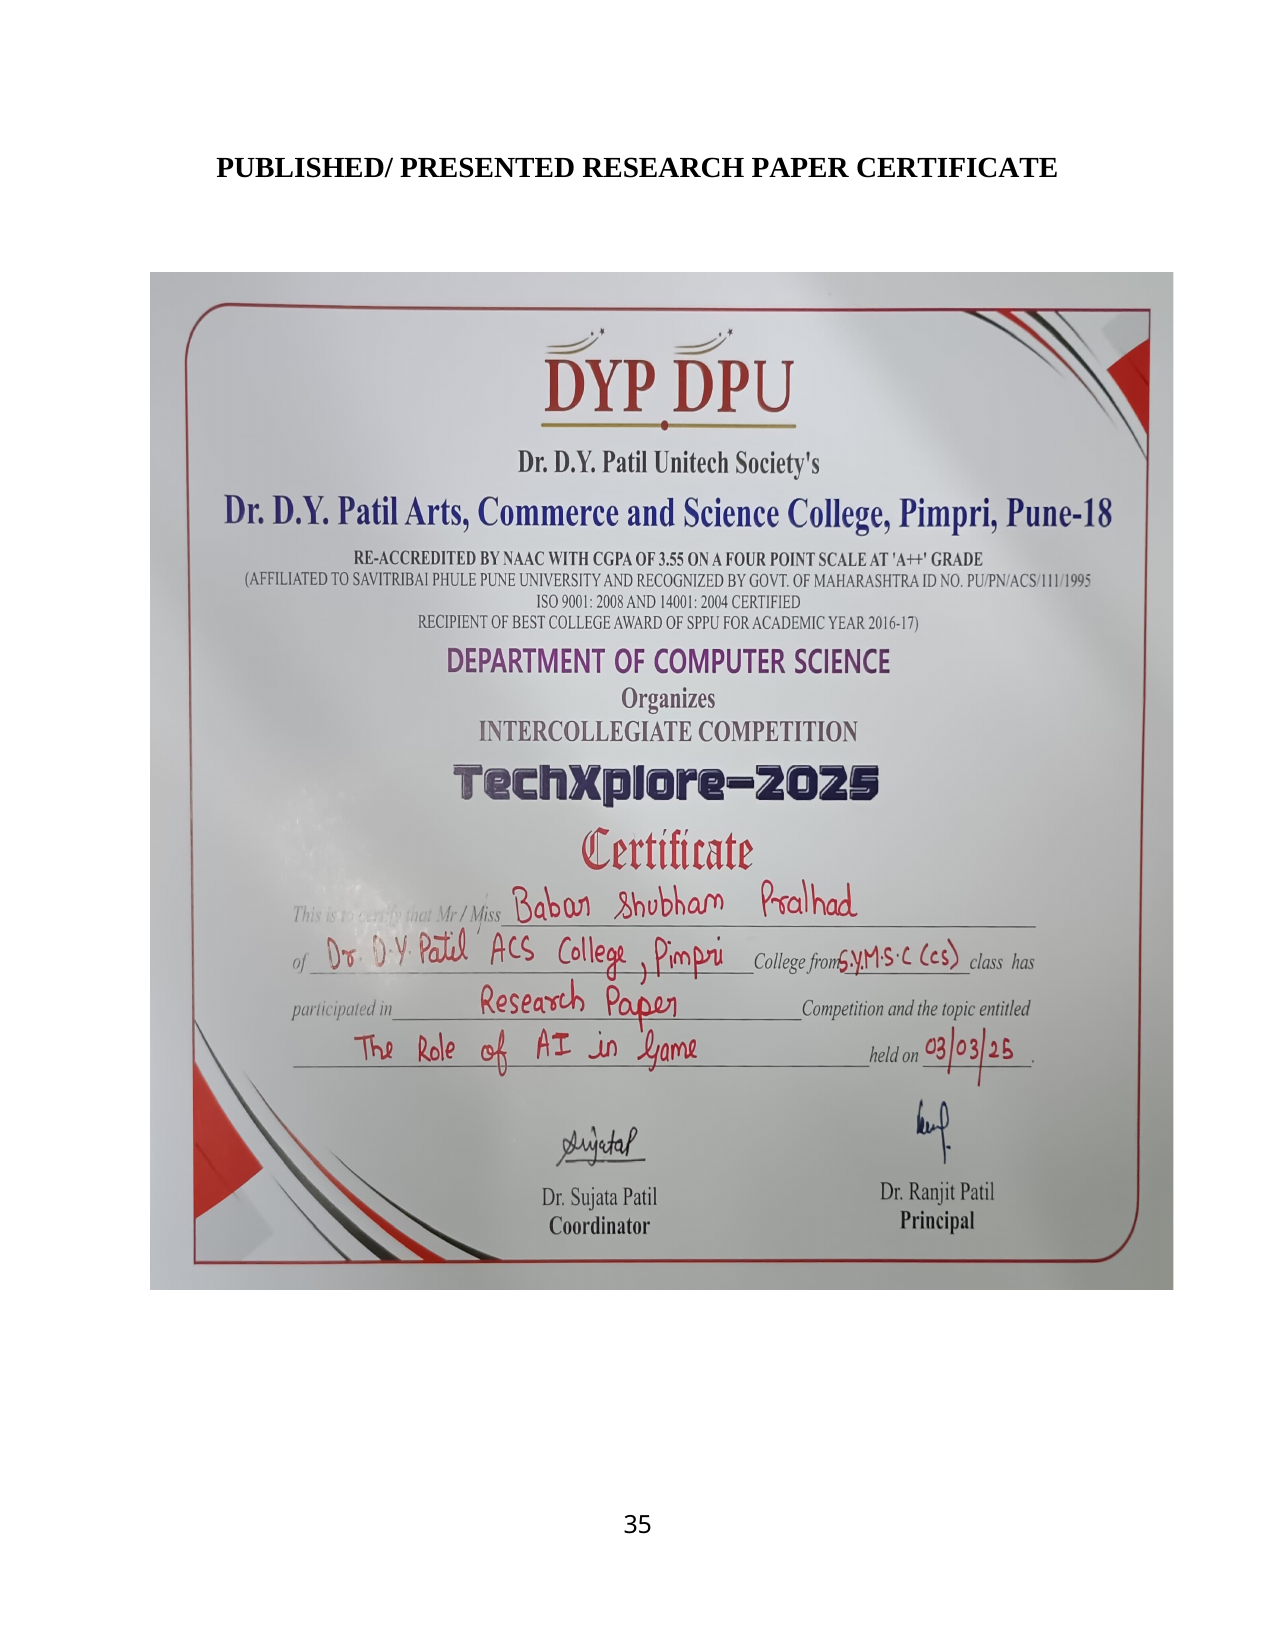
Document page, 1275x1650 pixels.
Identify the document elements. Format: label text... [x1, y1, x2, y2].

picture [150, 272, 1174, 1290]
text PUBLISHED/ PRESENTED RESEARCH PAPER CERTIFICATE [150, 150, 1125, 183]
